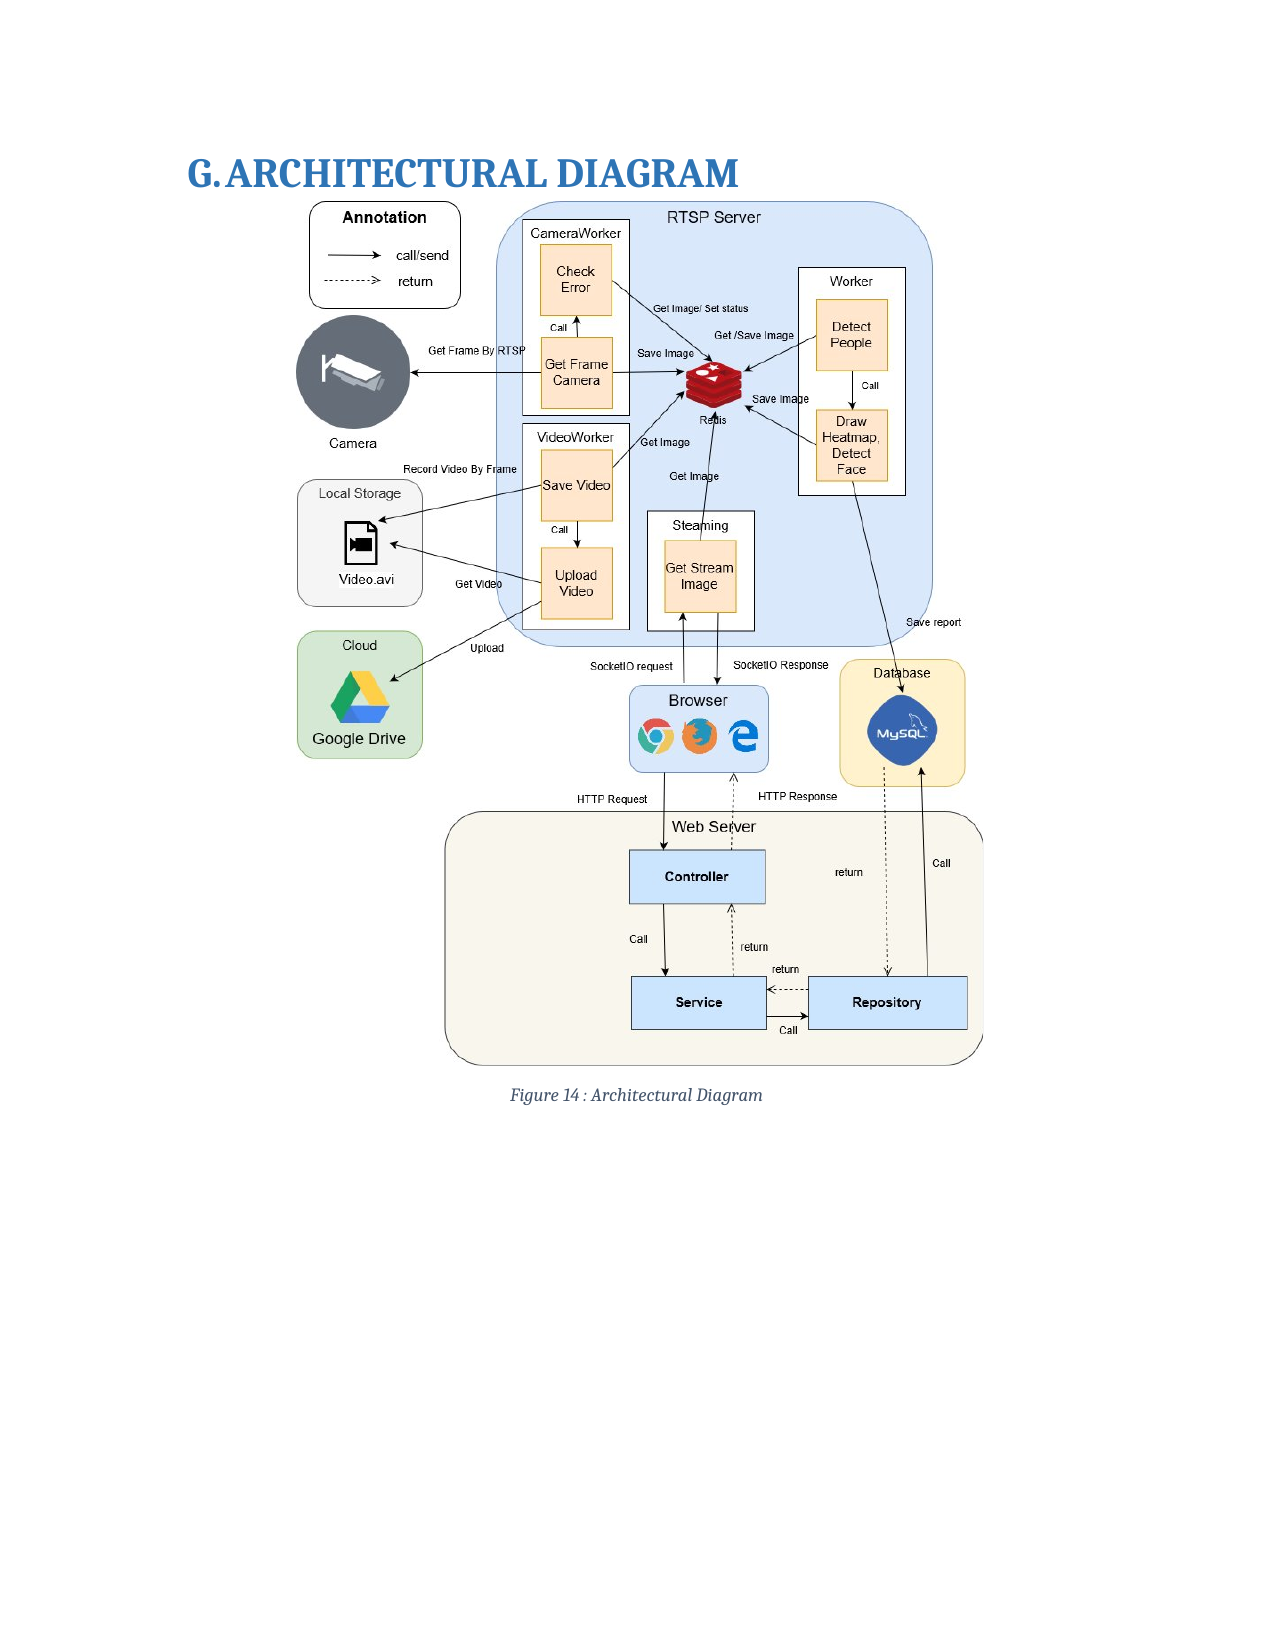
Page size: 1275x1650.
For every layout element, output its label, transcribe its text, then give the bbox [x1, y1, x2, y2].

picture [296, 201, 984, 1066]
subtitle ARCHITECTURAL DIAGRAM [187, 150, 1125, 198]
